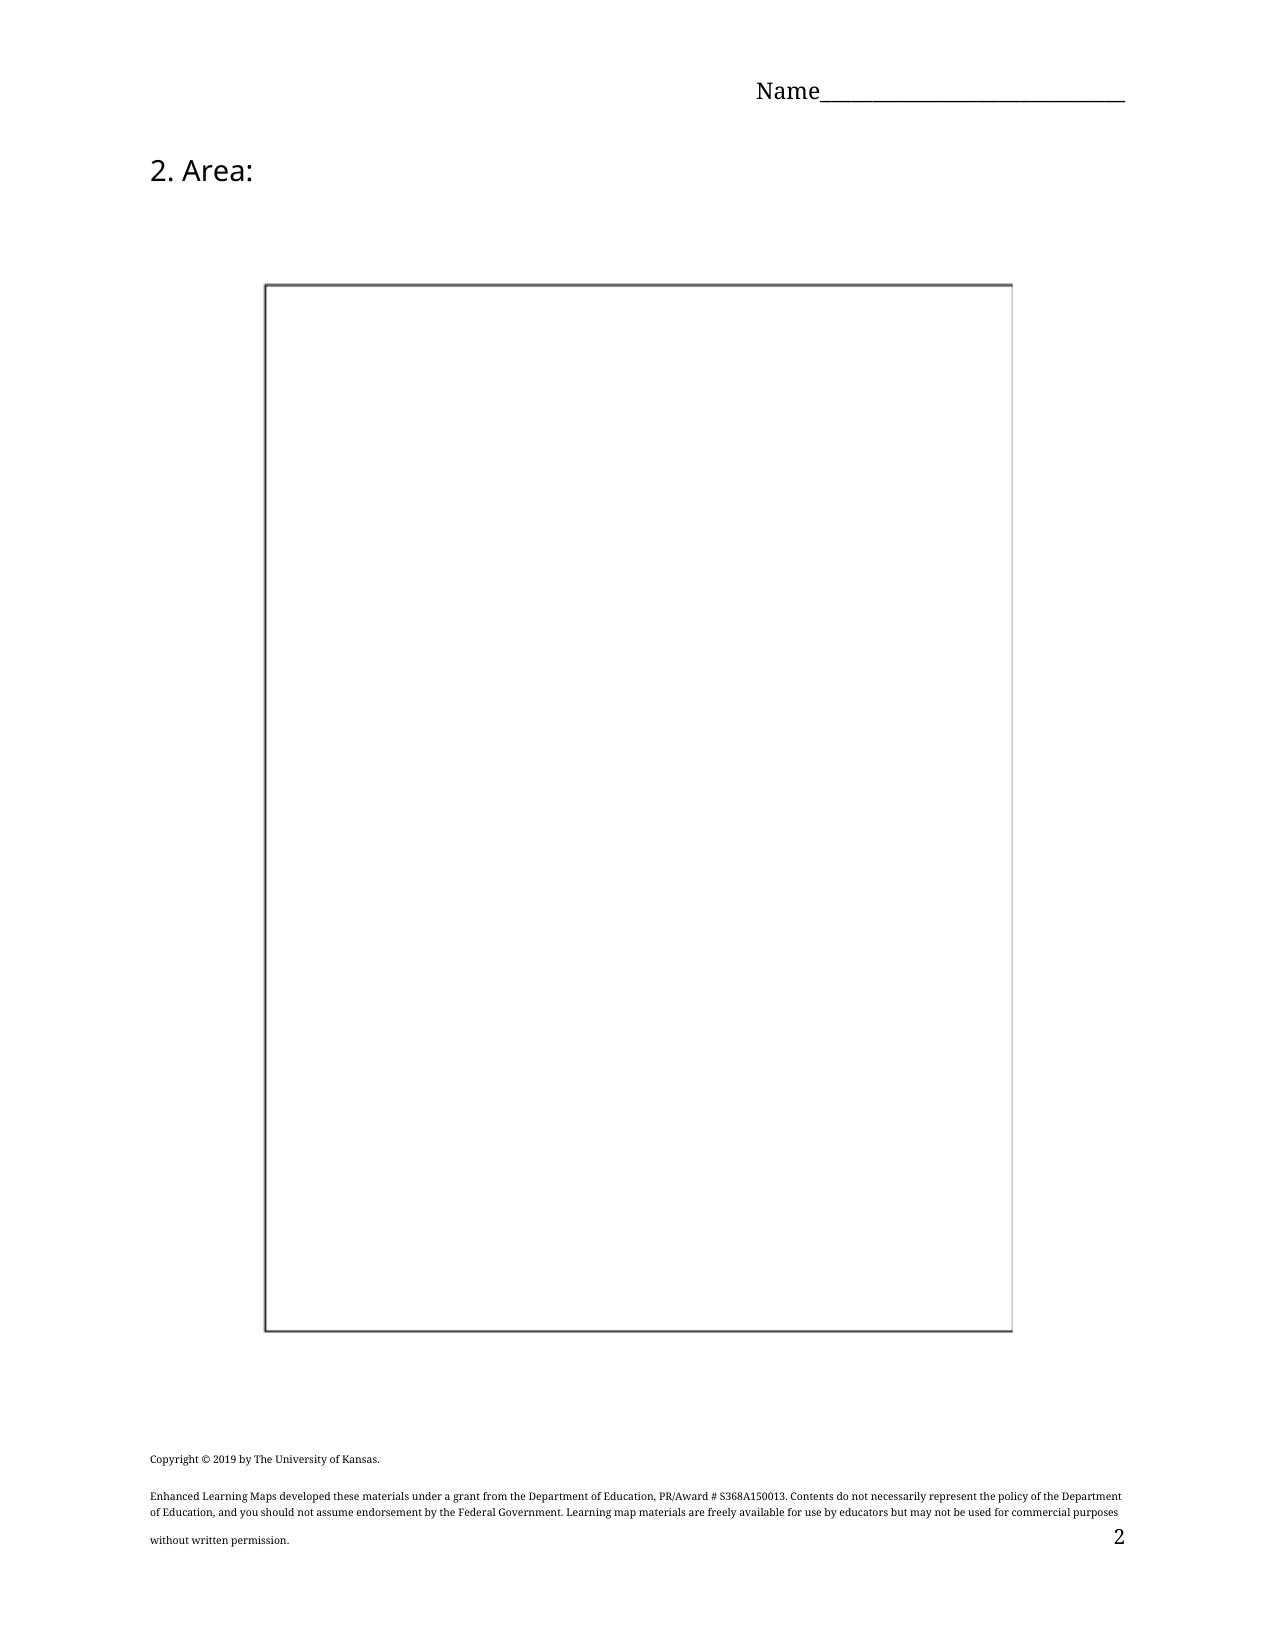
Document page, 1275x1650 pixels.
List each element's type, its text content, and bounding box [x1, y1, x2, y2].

text 2. Area: [150, 150, 1125, 190]
